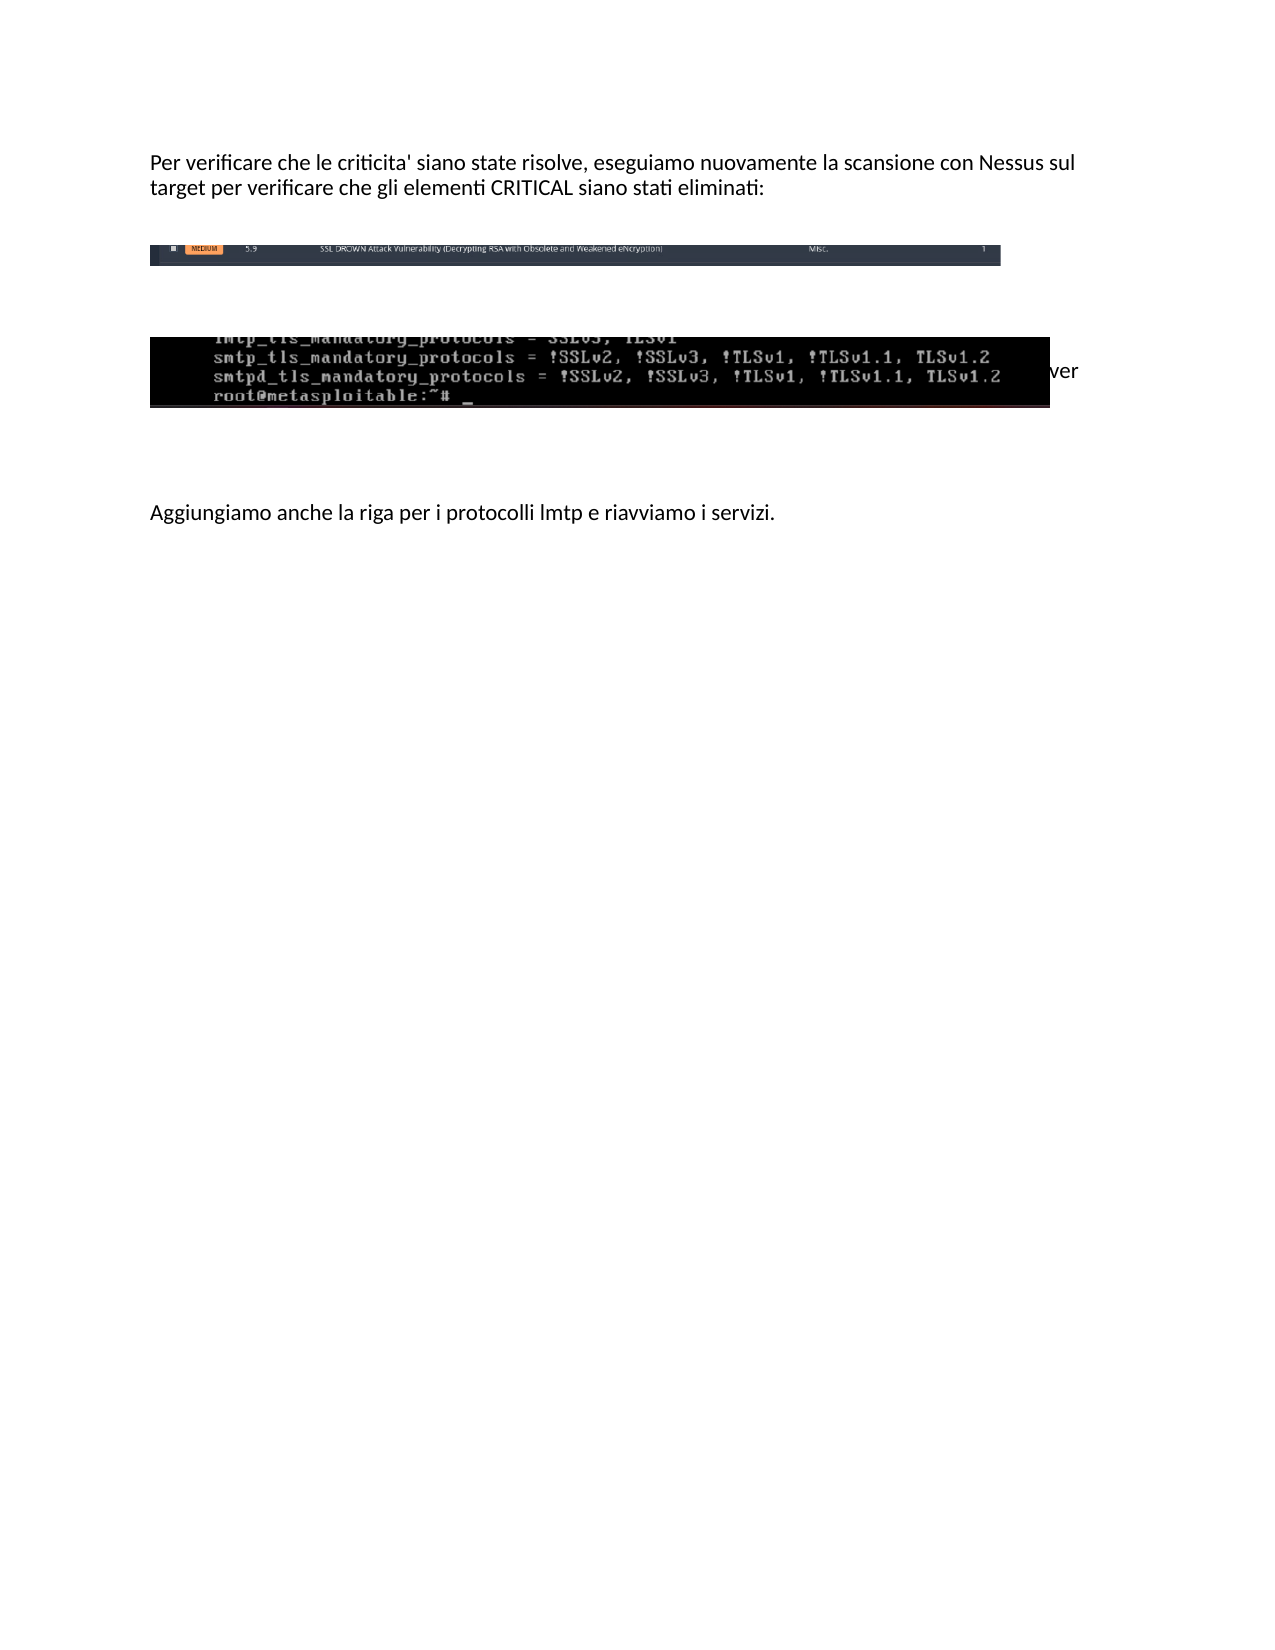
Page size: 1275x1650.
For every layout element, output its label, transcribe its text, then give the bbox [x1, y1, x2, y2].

text A fronte degli interventi correttivi intrapresi, l'unica criticita' non eliminata e' quella relativa al server smtp postfix. Probabilmente a causa disud [150, 358, 1125, 433]
text Per verificare che le criticita' siano state risolve, eseguiamo nuovamente la scansione con Nessus sul target per verificare che gli elementi CRITICAL siano stati eliminati: [150, 150, 1125, 200]
text Aggiungiamo anche la riga per i protocolli lmtp e riavviamo i servizi. [150, 500, 1125, 525]
